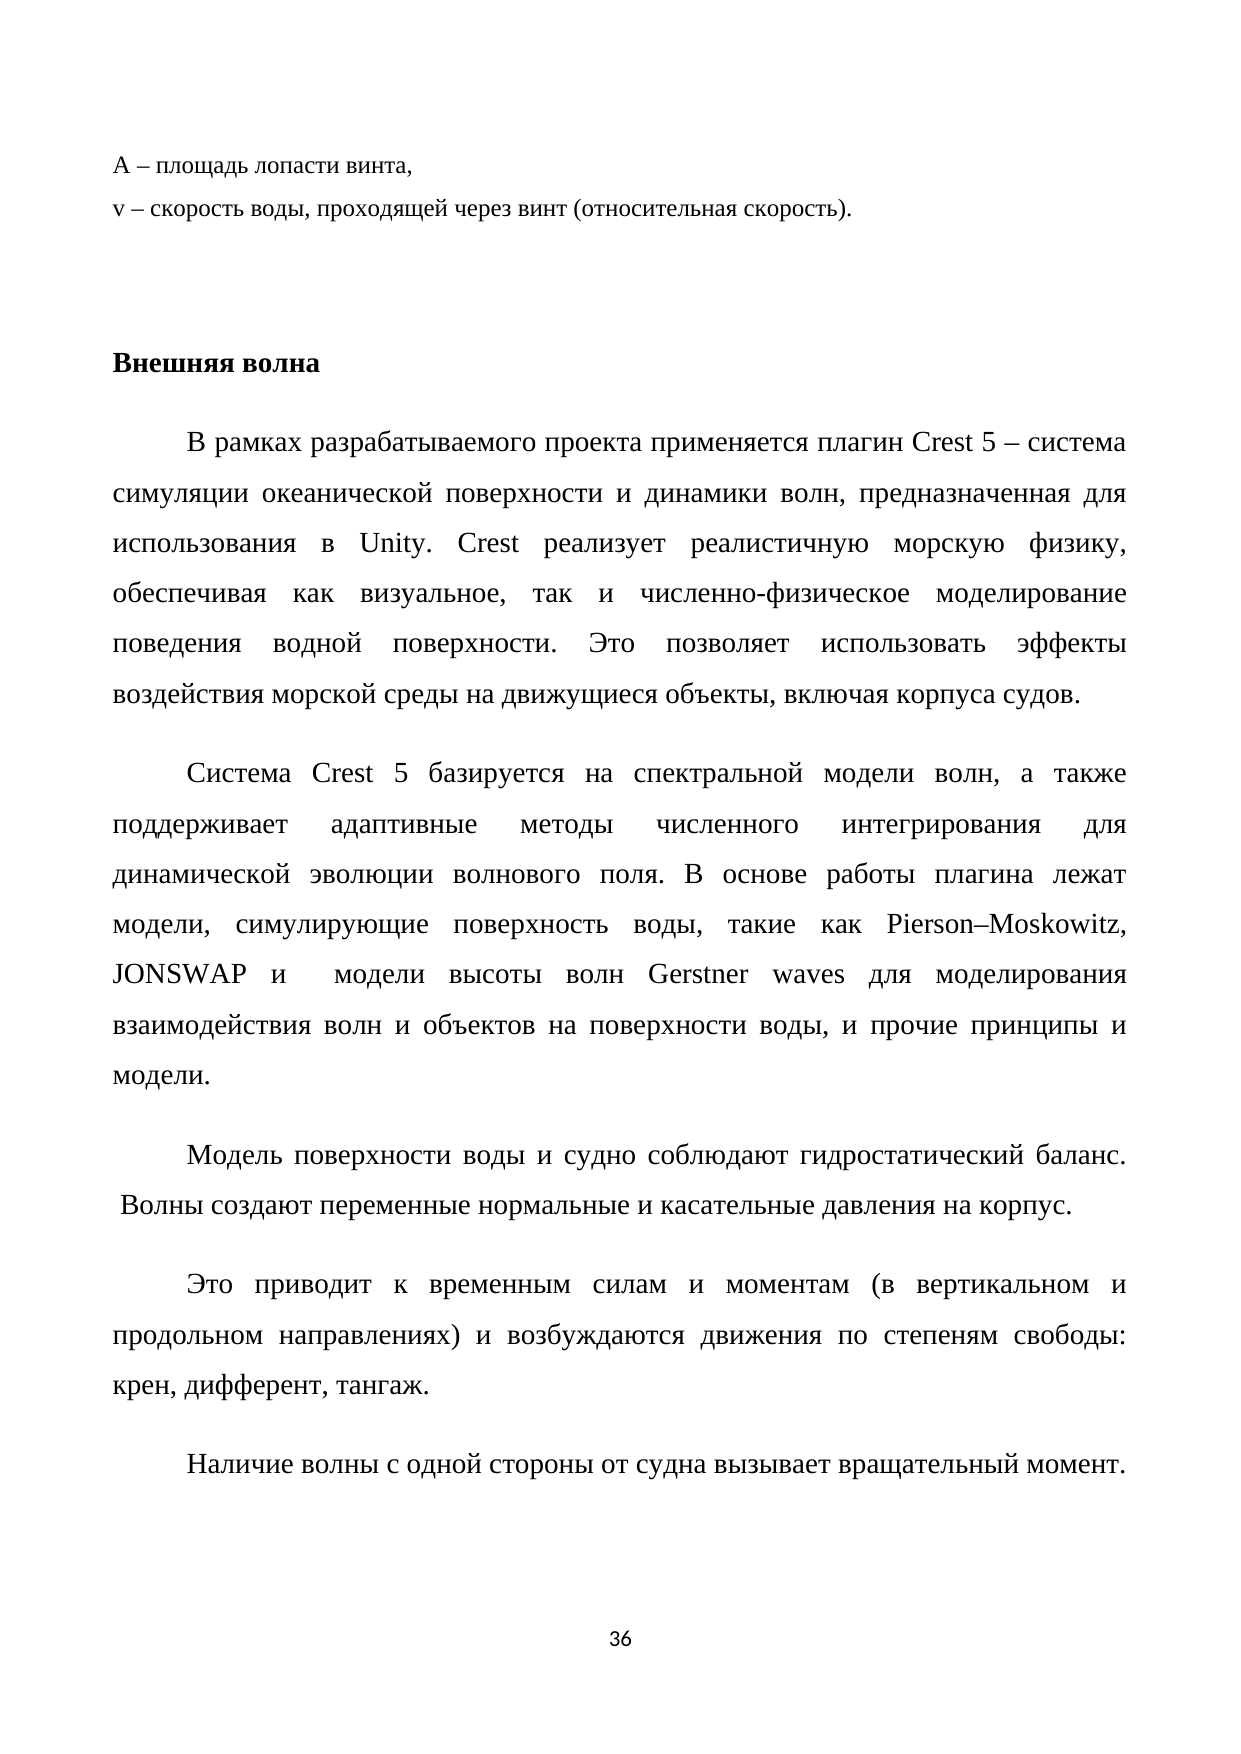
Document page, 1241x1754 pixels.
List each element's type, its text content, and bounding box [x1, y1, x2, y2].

text В рамках разрабатываемого проекта применяется плагин Crest 5 – система симуляции океанической поверхности и динамики волн, предназначенная для использования в Unity. Crest реализует реалистичную морскую физику, обеспечивая как визуальное, так и численно-физическое моделирование поведения водной поверхности. Это позволяет использовать эффекты воздействия морской среды на движущиеся объекты, включая корпуса судов. [112, 424, 1128, 709]
text Это приводит к временным силам и моментам (в вертикальном и продольном направлениях) и возбуждаются движения по степеням свободы: крен, дифферент, тангаж. [112, 1267, 1128, 1401]
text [112, 150, 1128, 222]
text Модель поверхности воды и судно соблюдают гидростатический баланс. Волны создают переменные нормальные и касательные давления на корпус. [112, 1137, 1128, 1221]
text Наличие волны с одной стороны от судна вызывает вращательный момент. [112, 1447, 1128, 1480]
text Система Crest 5 базируется на спектральной модели волн, а также поддерживает адаптивные методы численного интегрирования для динамической эволюции волнового поля. В основе работы плагина лежат модели, симулирующие поверхность воды, такие как Pierson–Moskowitz, JONSWAP и модели высоты волн Gerstner waves для моделирования взаимодействия волн и объектов на поверхности воды, и прочие принципы и модели. [112, 755, 1128, 1091]
text Внешняя волна [112, 345, 1128, 378]
